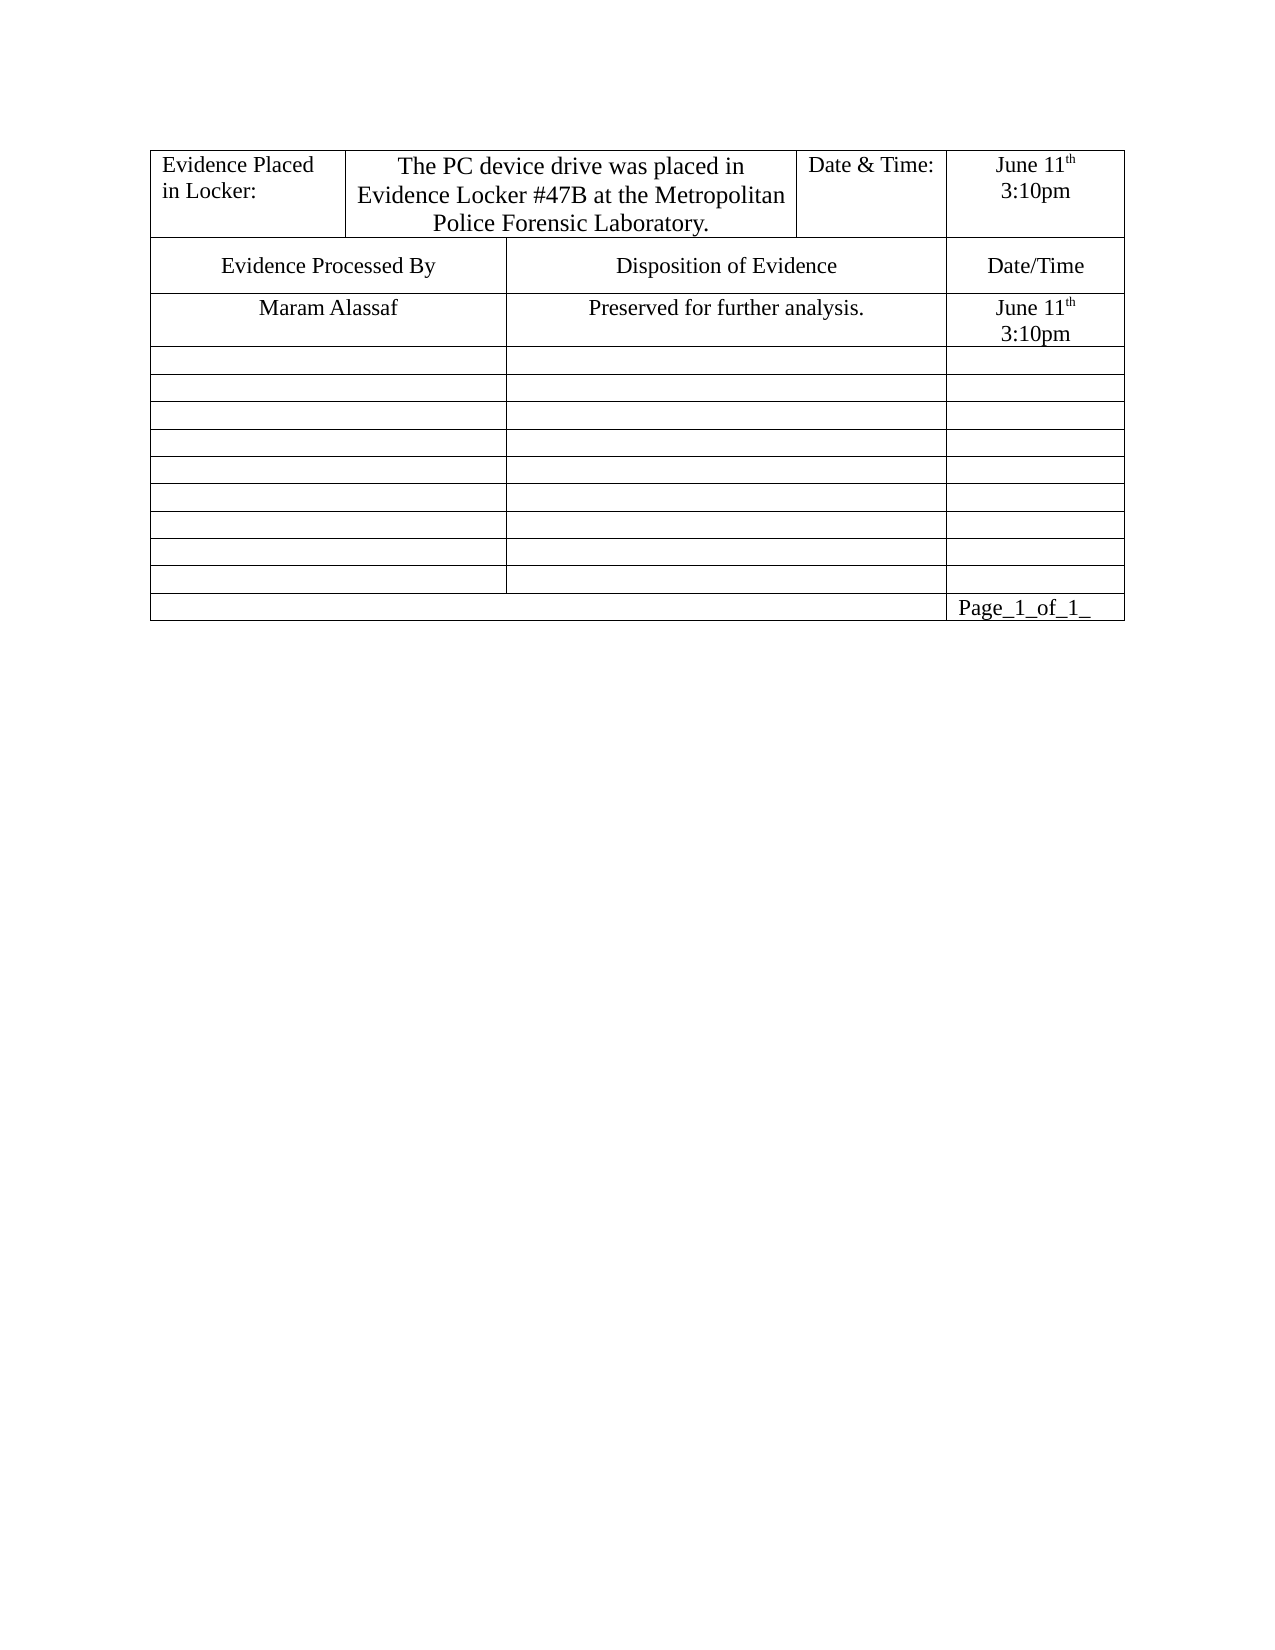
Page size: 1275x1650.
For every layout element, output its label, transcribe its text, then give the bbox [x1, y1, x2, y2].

table_cell [507, 430, 946, 456]
table_cell [947, 430, 1124, 456]
table_cell [151, 566, 506, 593]
table_cell [947, 566, 1124, 593]
table_cell [947, 539, 1124, 565]
table_cell [947, 375, 1124, 401]
table_cell Evidence Processed By [151, 238, 506, 292]
table_cell [151, 512, 506, 538]
table_cell [507, 539, 946, 565]
table_cell [507, 566, 946, 593]
table_cell [151, 539, 506, 565]
table_cell Preserved for further analysis. [507, 294, 946, 346]
table_cell [507, 347, 946, 374]
table_cell [947, 512, 1124, 538]
table_cell Date & Time: [797, 151, 946, 237]
table_cell [507, 375, 946, 401]
table_cell Disposition of Evidence [507, 238, 946, 292]
table_cell Maram Alassaf [151, 294, 506, 346]
table_cell June 11th 3:10pm [947, 294, 1124, 346]
table_cell June 11th 3:10pm [947, 151, 1124, 237]
table_cell [507, 484, 946, 511]
table_cell The PC device drive was placed in Evidence Locker #47B at the Metropolitan Police Forensic Laboratory. [346, 151, 796, 237]
table_cell [947, 347, 1124, 374]
table_cell [151, 430, 506, 456]
table_cell Evidence Placed in Locker: [151, 151, 345, 237]
table_cell [507, 402, 946, 428]
table_cell Page_1_of_1_ [947, 594, 1124, 620]
table_cell [151, 375, 506, 401]
table_cell Date/Time [947, 238, 1124, 292]
table_cell [947, 457, 1124, 483]
table_cell [151, 484, 506, 511]
table_cell [151, 594, 946, 620]
table_cell [507, 457, 946, 483]
table_cell [507, 512, 946, 538]
table_cell [151, 402, 506, 428]
table_cell [947, 402, 1124, 428]
table_cell [947, 484, 1124, 511]
table_cell [151, 347, 506, 374]
table_cell [151, 457, 506, 483]
